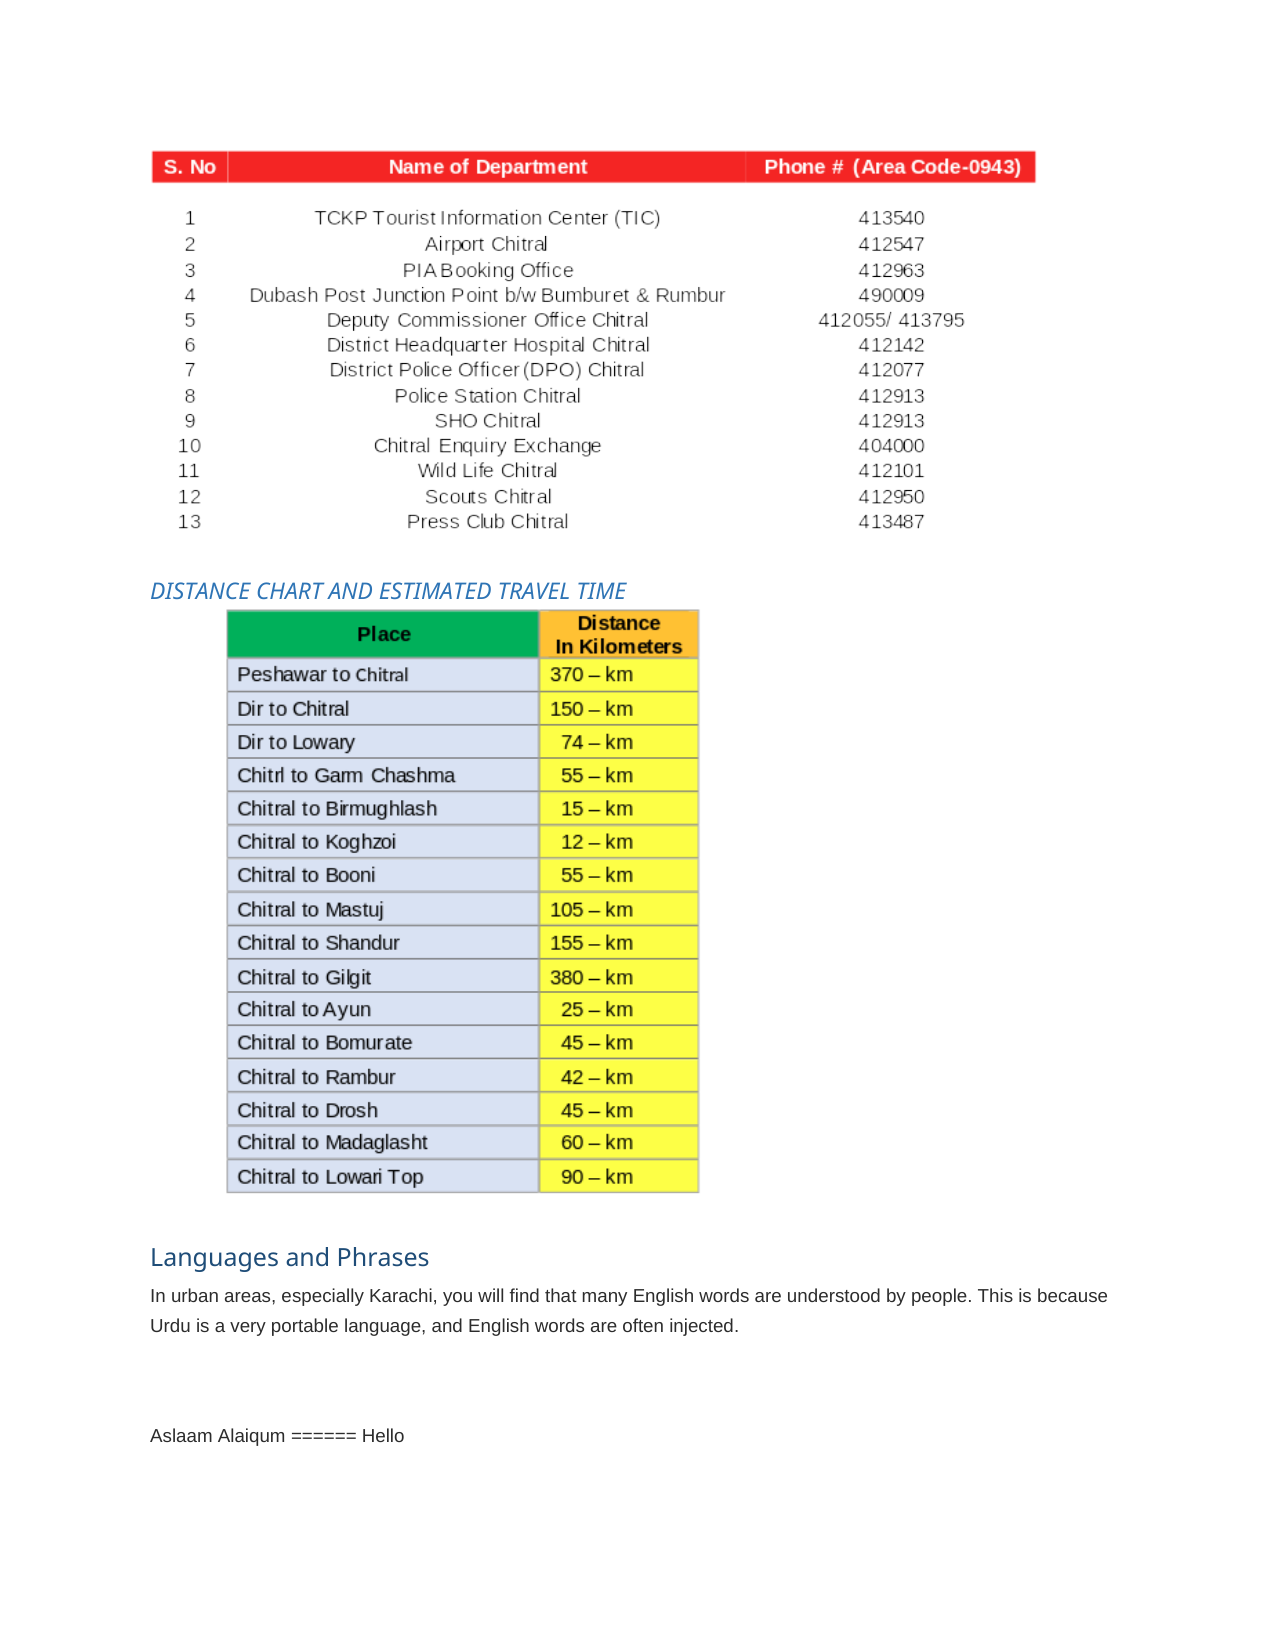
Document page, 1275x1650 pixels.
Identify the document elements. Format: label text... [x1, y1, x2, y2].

text Aslaam Alaiqum ====== Hello [150, 1416, 1125, 1446]
subtitle DISTANCE CHART AND ESTIMATED TRAVEL TIME [150, 574, 1125, 606]
subtitle Languages and Phrases [150, 1239, 1125, 1273]
text In urban areas, especially Karachi, you will find that many English words are understood by people. This is because Urdu is a very portable language, and English words are often injected. [150, 1276, 1125, 1336]
